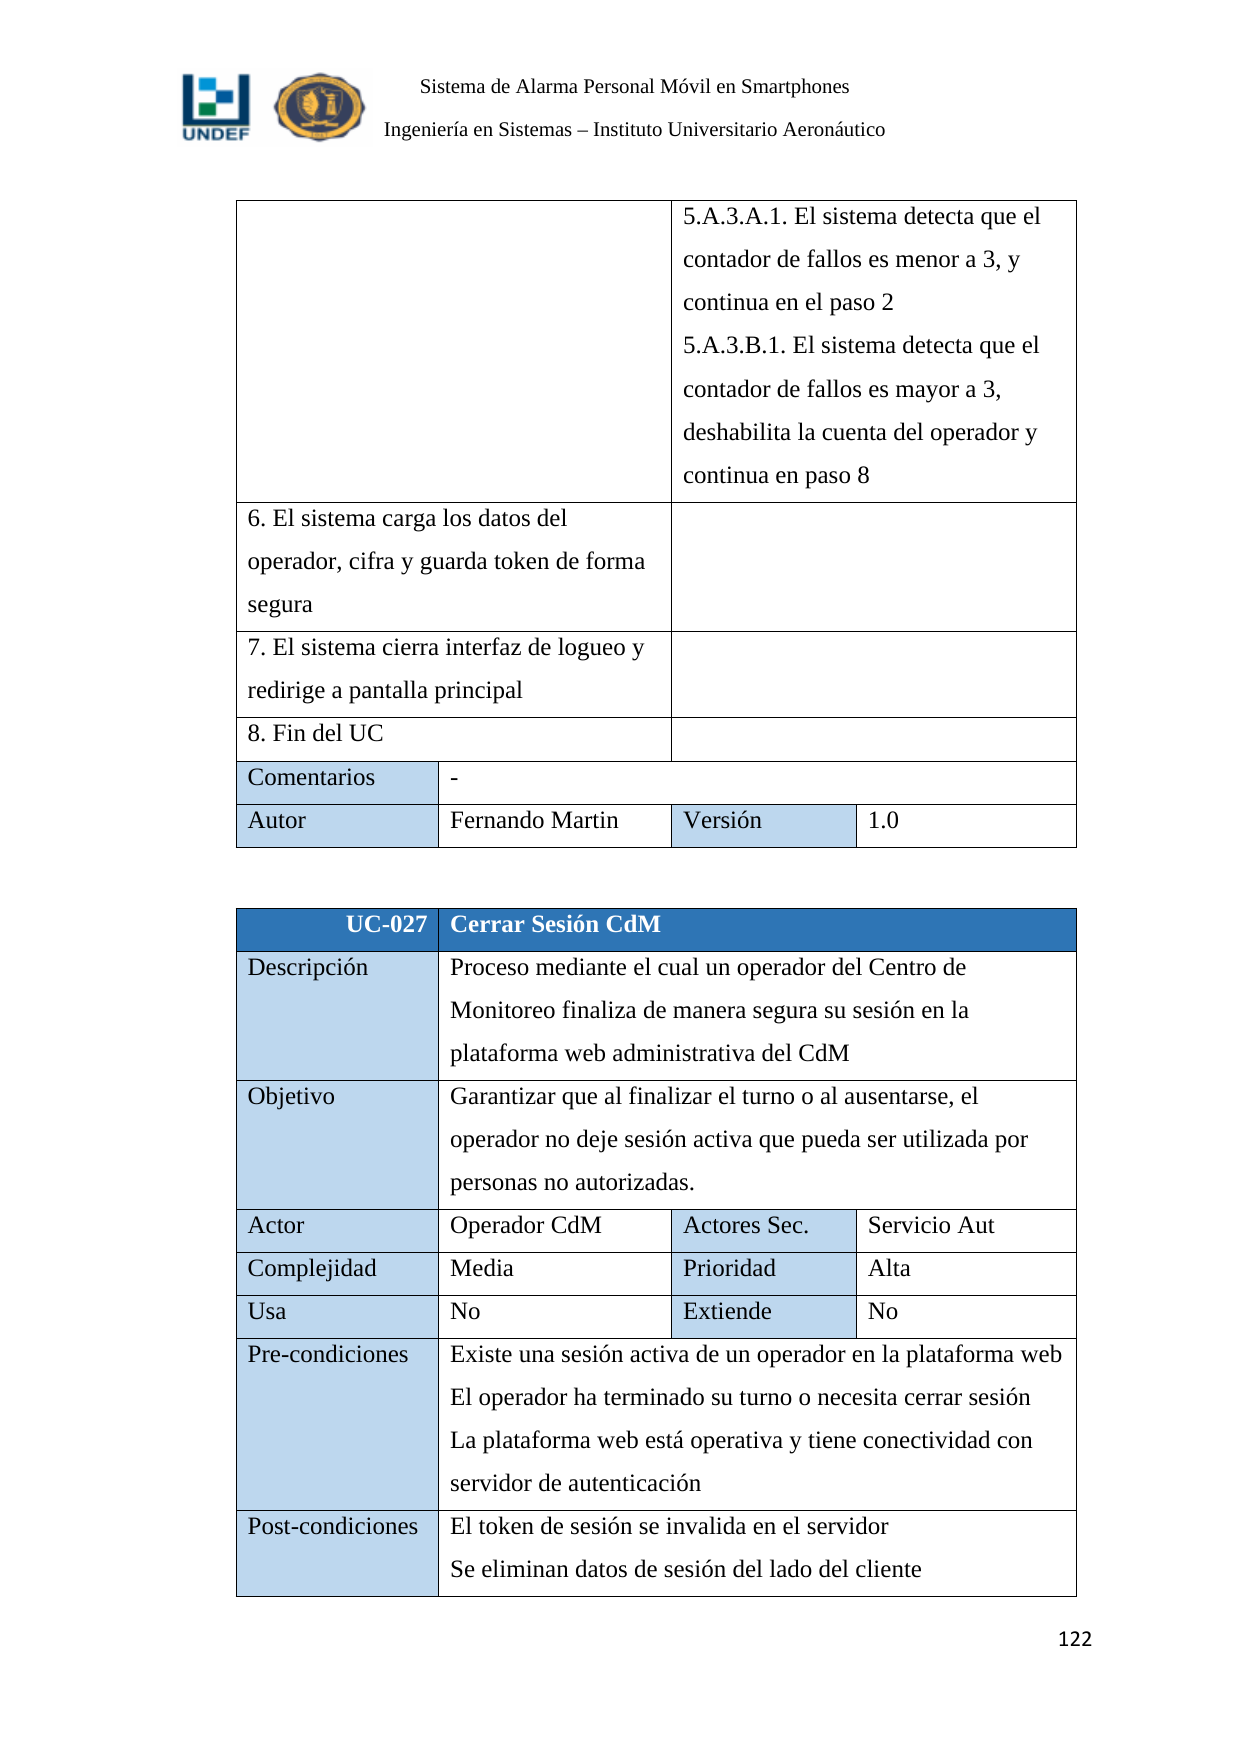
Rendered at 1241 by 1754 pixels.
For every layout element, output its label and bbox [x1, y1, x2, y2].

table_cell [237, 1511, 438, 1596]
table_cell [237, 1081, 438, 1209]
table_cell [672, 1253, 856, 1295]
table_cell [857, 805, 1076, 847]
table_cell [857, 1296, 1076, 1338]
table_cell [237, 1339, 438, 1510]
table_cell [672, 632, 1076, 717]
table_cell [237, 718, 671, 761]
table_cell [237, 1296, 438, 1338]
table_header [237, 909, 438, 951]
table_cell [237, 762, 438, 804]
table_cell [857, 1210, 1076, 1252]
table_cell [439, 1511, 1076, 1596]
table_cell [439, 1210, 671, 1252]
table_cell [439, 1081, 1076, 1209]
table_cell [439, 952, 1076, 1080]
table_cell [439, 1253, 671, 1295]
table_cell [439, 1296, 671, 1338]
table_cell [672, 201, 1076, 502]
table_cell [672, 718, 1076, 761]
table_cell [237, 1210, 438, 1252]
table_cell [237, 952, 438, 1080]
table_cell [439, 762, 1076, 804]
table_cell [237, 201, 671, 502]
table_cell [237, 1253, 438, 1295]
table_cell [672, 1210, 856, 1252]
picture [177, 68, 373, 147]
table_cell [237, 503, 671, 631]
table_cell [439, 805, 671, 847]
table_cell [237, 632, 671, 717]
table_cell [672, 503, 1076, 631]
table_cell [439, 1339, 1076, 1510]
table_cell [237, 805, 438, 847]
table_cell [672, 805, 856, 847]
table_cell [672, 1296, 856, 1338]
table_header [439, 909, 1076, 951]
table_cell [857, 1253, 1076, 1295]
